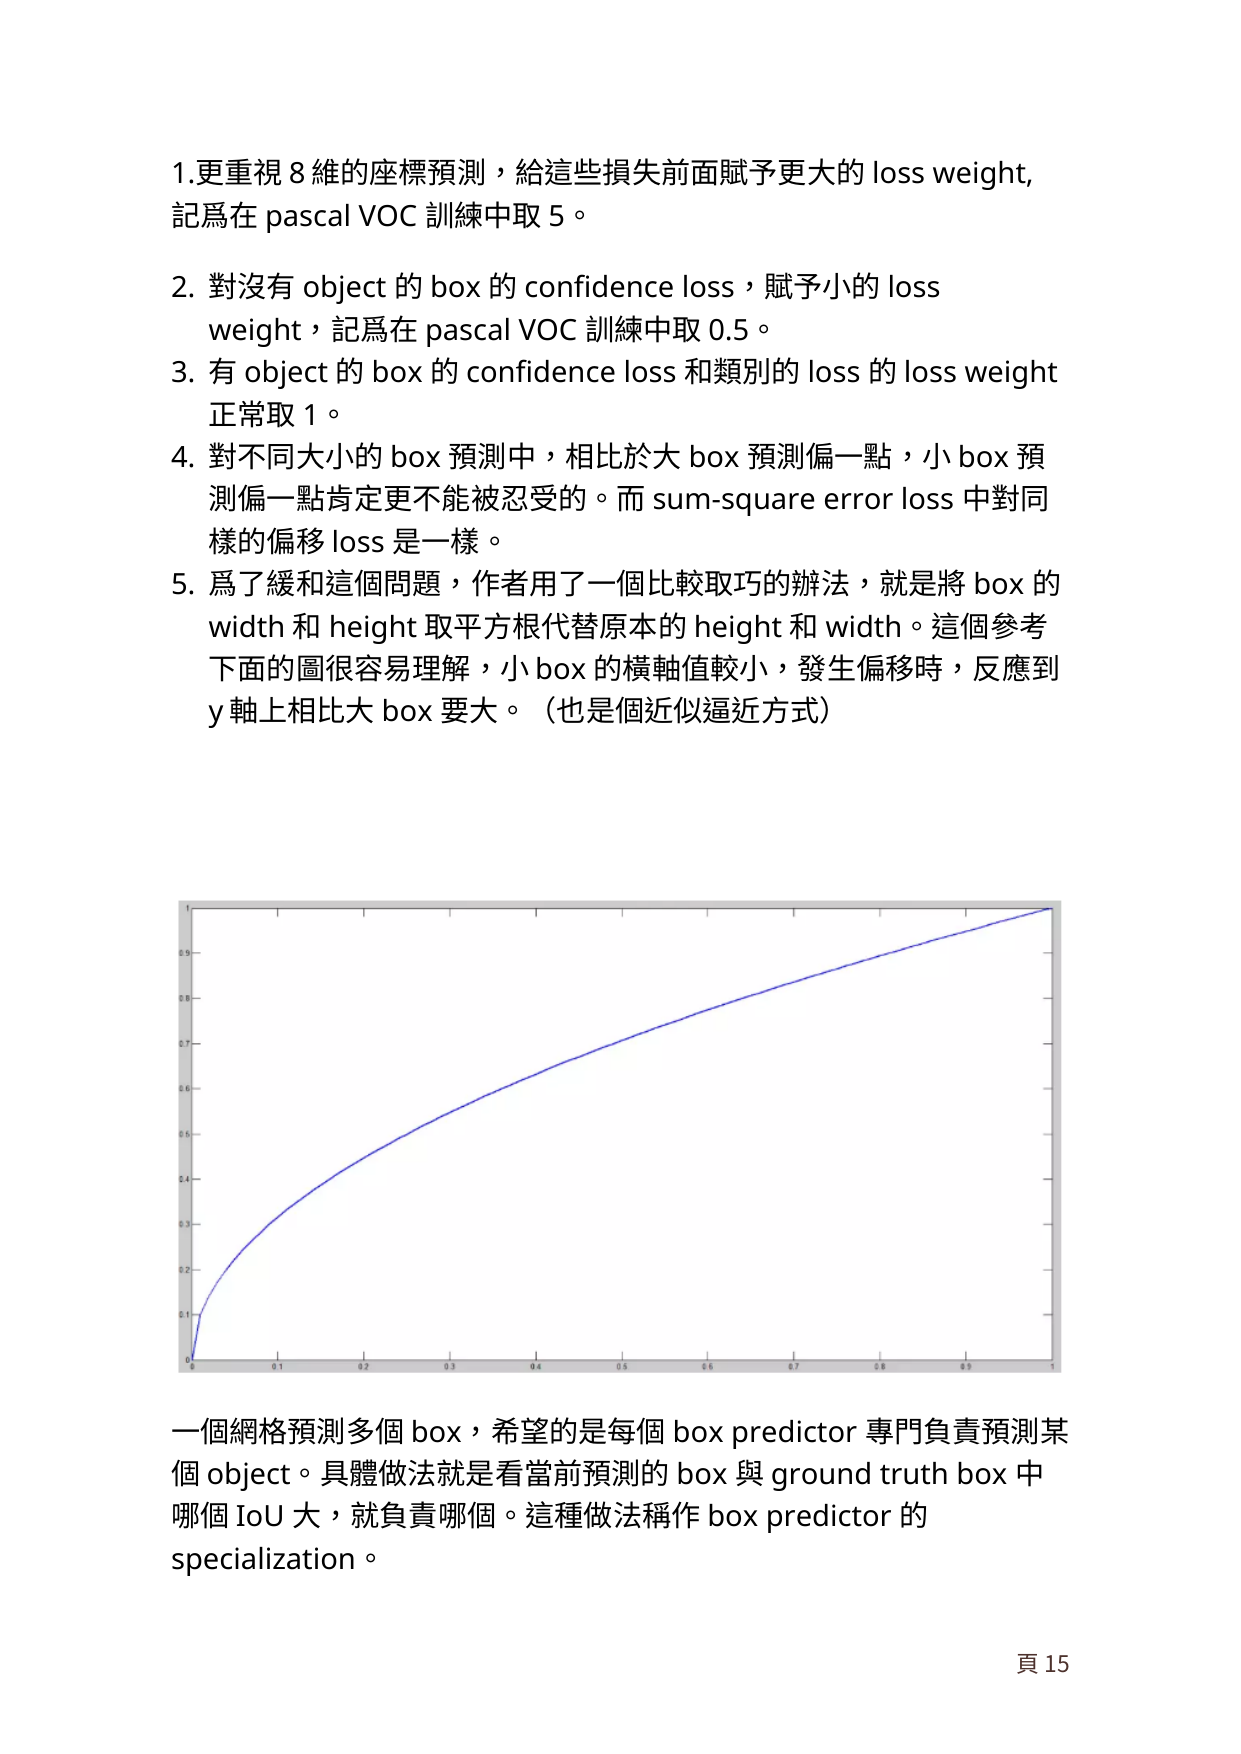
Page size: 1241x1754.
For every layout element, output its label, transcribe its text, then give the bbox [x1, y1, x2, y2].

text 解決辦法： [171, 306, 1069, 348]
list 爲了緩和這個問題，作者用了一個比較取巧的辦法，就是將 box 的 width 和 height 取平方根代替原本的 height 和 width。這個參考下面的圖很容易理解，小box 的橫軸值較小，發生偏移時，反應到y軸上相比大 box 要大。（也是個近似逼近方式） [171, 788, 1069, 958]
list 對沒有 object 的 box 的 confidence loss，賦予小的 loss weight，記爲在 pascal VOC 訓練中取 0.5。 [171, 492, 1069, 576]
text 1.更重視8維的座標預測，給這些損失前面賦予更大的 loss weight, 記爲在 pascal VOC 訓練中取 5。 [171, 378, 1069, 462]
list 對不同大小的 box 預測中，相比於大 box 預測偏一點，小 box 預測偏一點肯定更不能被忍受的。而 sum-square error loss 中對同樣的偏移 loss 是一樣。 [171, 661, 1069, 788]
list 有 object 的 box 的 confidence loss 和類別的 loss 的 loss weight 正常取 1。 [171, 576, 1069, 661]
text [171, 150, 1069, 277]
